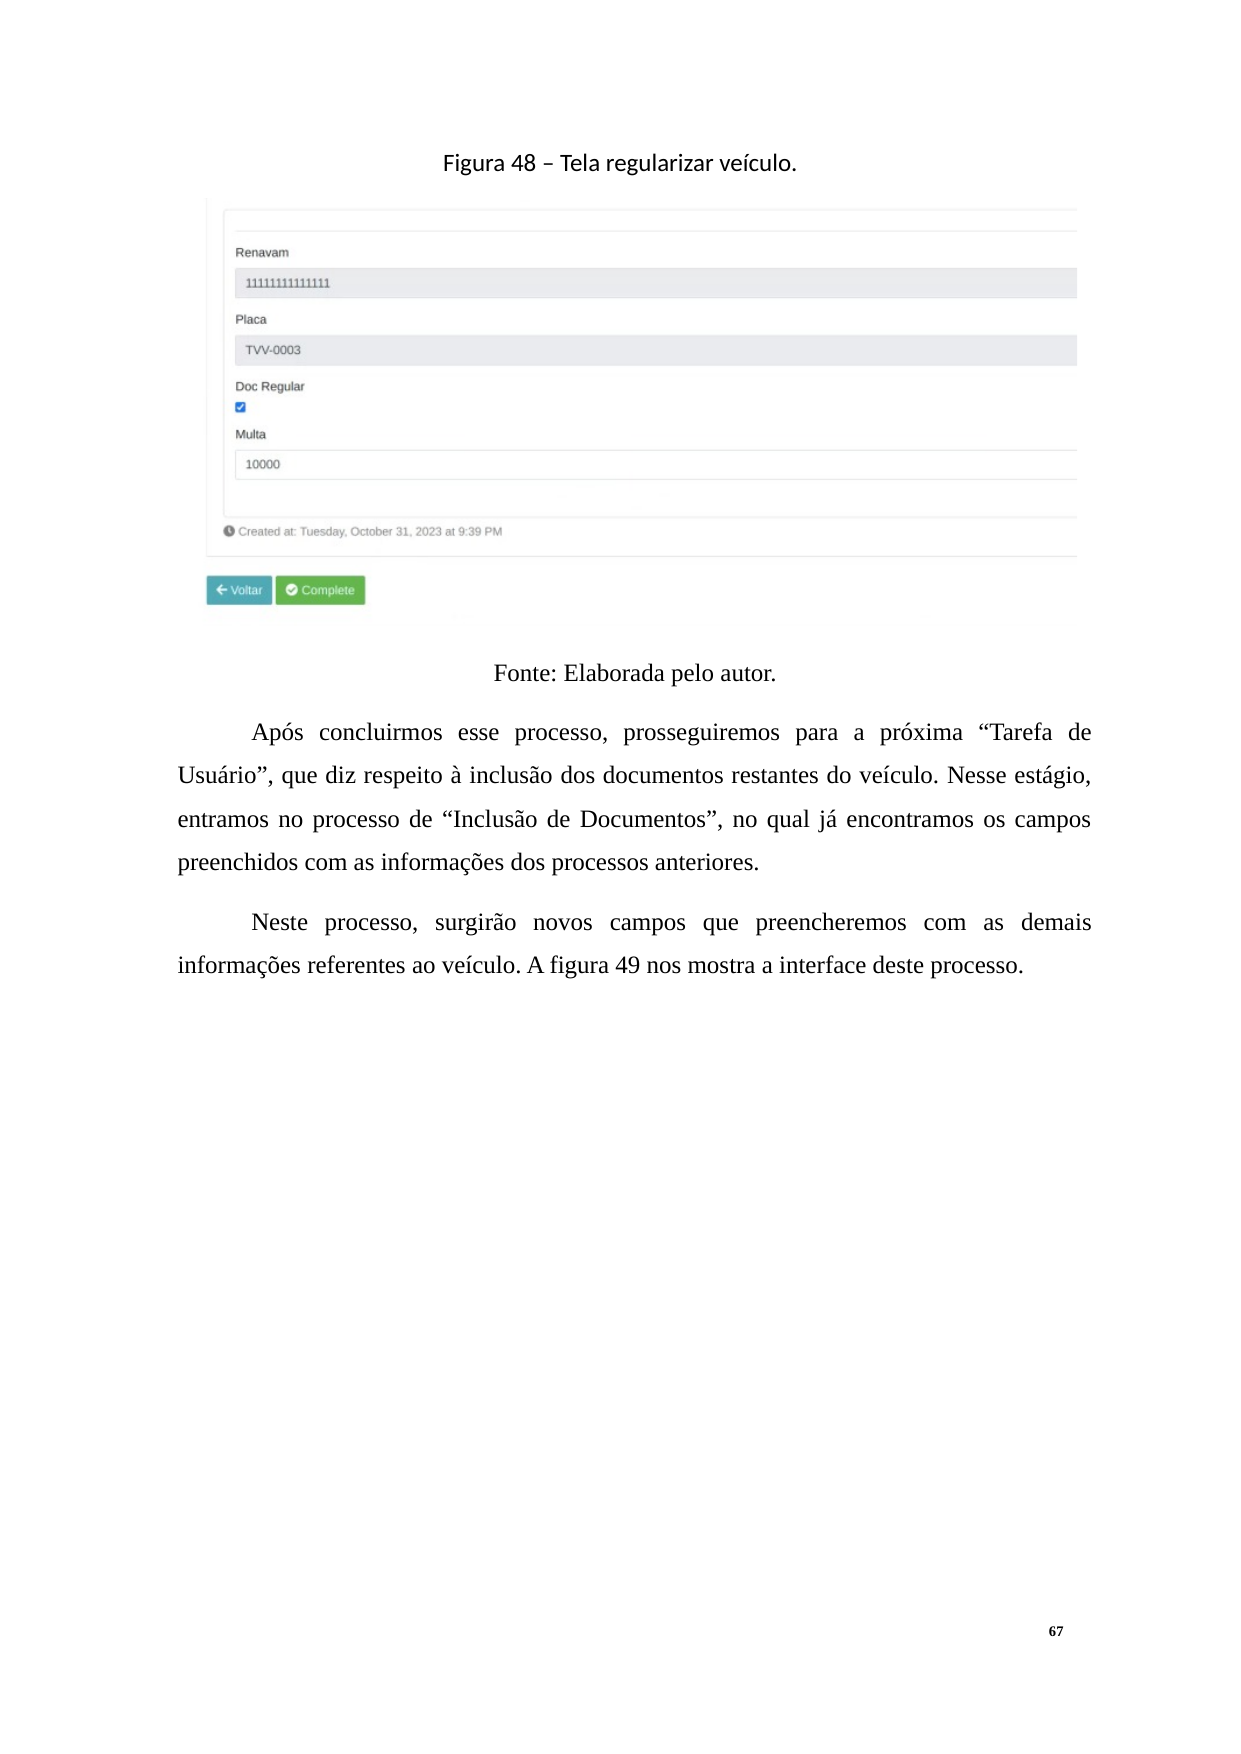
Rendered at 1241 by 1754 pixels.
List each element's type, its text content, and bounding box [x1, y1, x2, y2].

picture [192, 198, 1078, 627]
text Após concluirmos esse processo, prosseguiremos para a próxima “Tarefa de Usuário”, que diz respeito à inclusão dos documentos restantes do veículo. Nesse estágio, entramos no processo de “Inclusão de Documentos”, no qual já encontramos os campos preenchidos com as informações dos processos anteriores. [177, 717, 1093, 876]
text Fonte: Elaborada pelo autor. [177, 658, 1093, 686]
text Figura 48 – Tela regularizar veículo. [177, 148, 1063, 178]
text Neste processo, surgirão novos campos que preencheremos com as demais informações referentes ao veículo. A figura 49 nos mostra a interface deste processo. [177, 907, 1093, 978]
